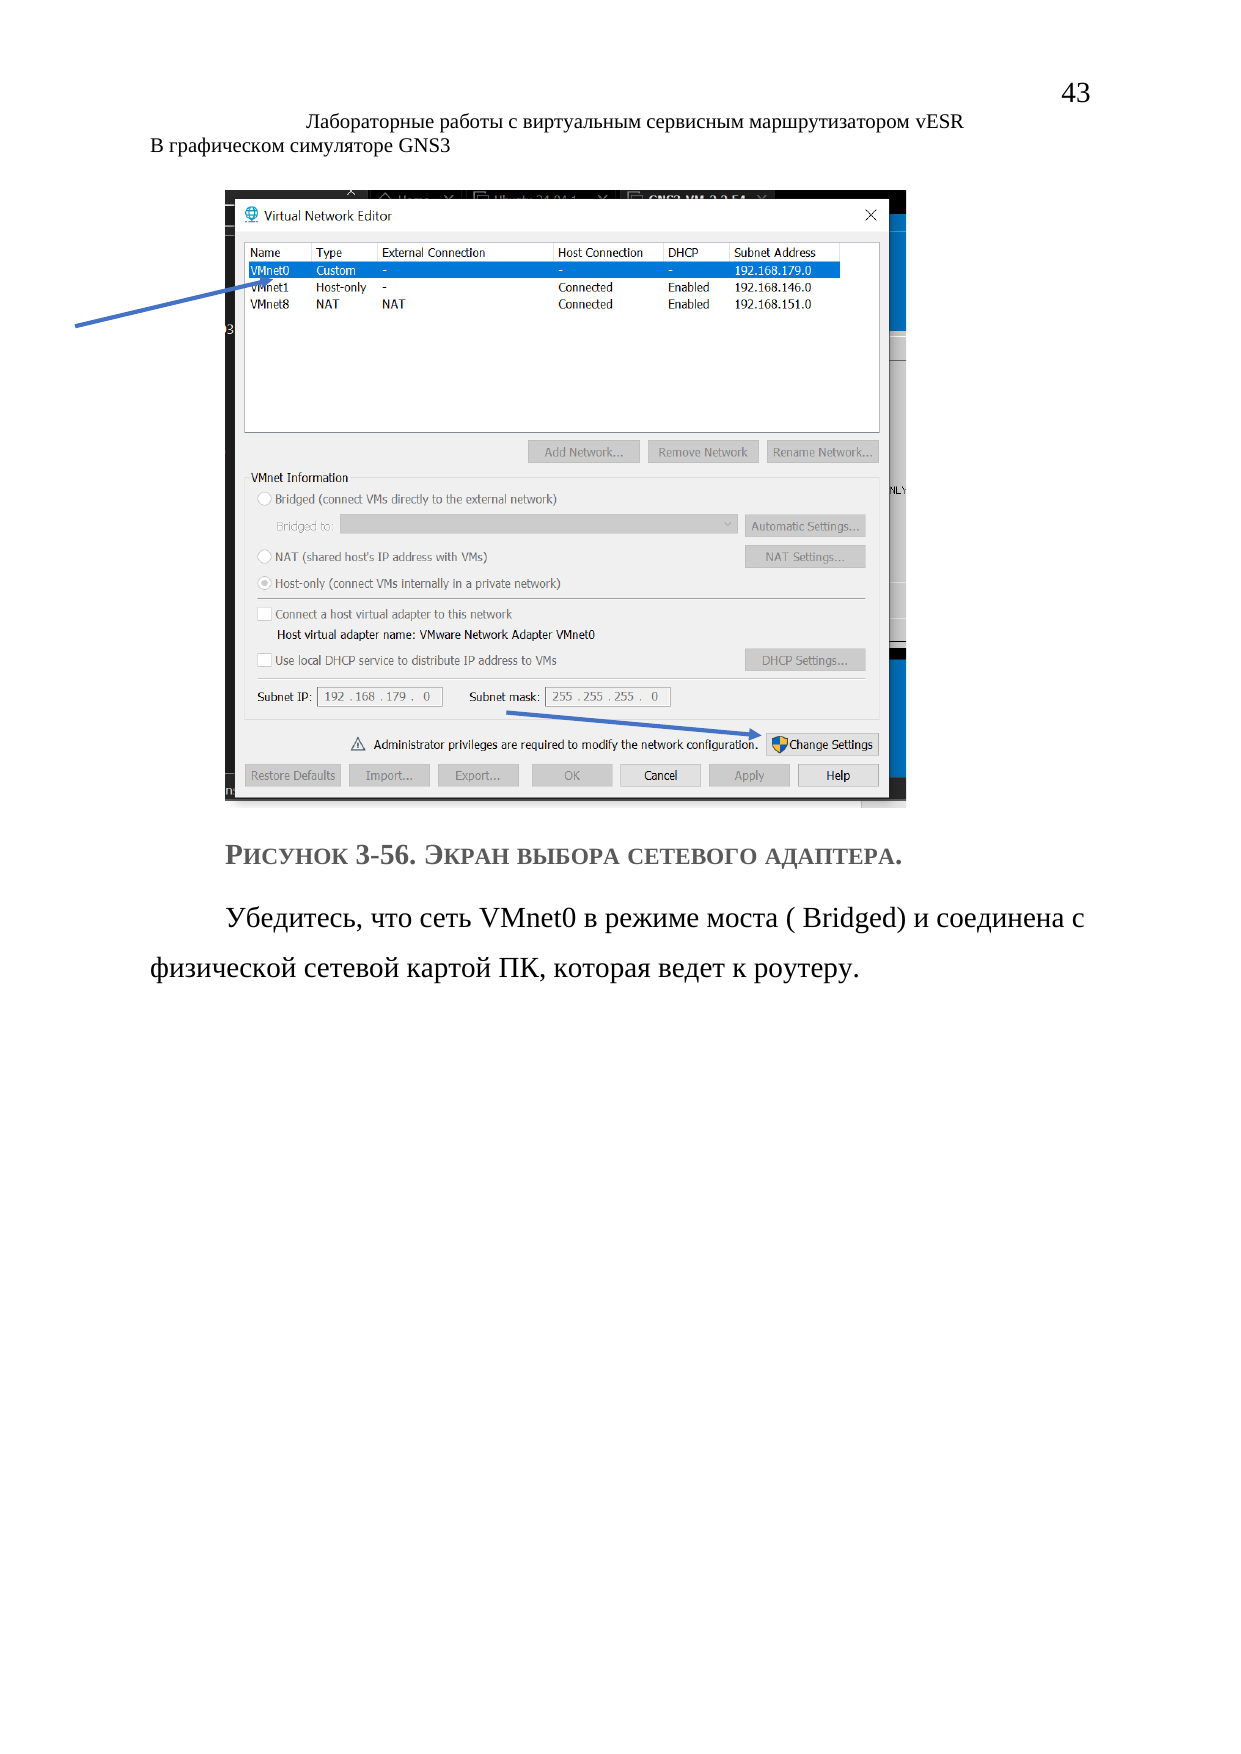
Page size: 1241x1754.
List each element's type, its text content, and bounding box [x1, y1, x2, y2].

text Убедитесь, что сеть VMnet0 в режиме моста ( Bridged) и соединена с физической сетевой картой ПК, которая ведет к роутеру. [150, 900, 1090, 983]
picture [225, 190, 907, 808]
